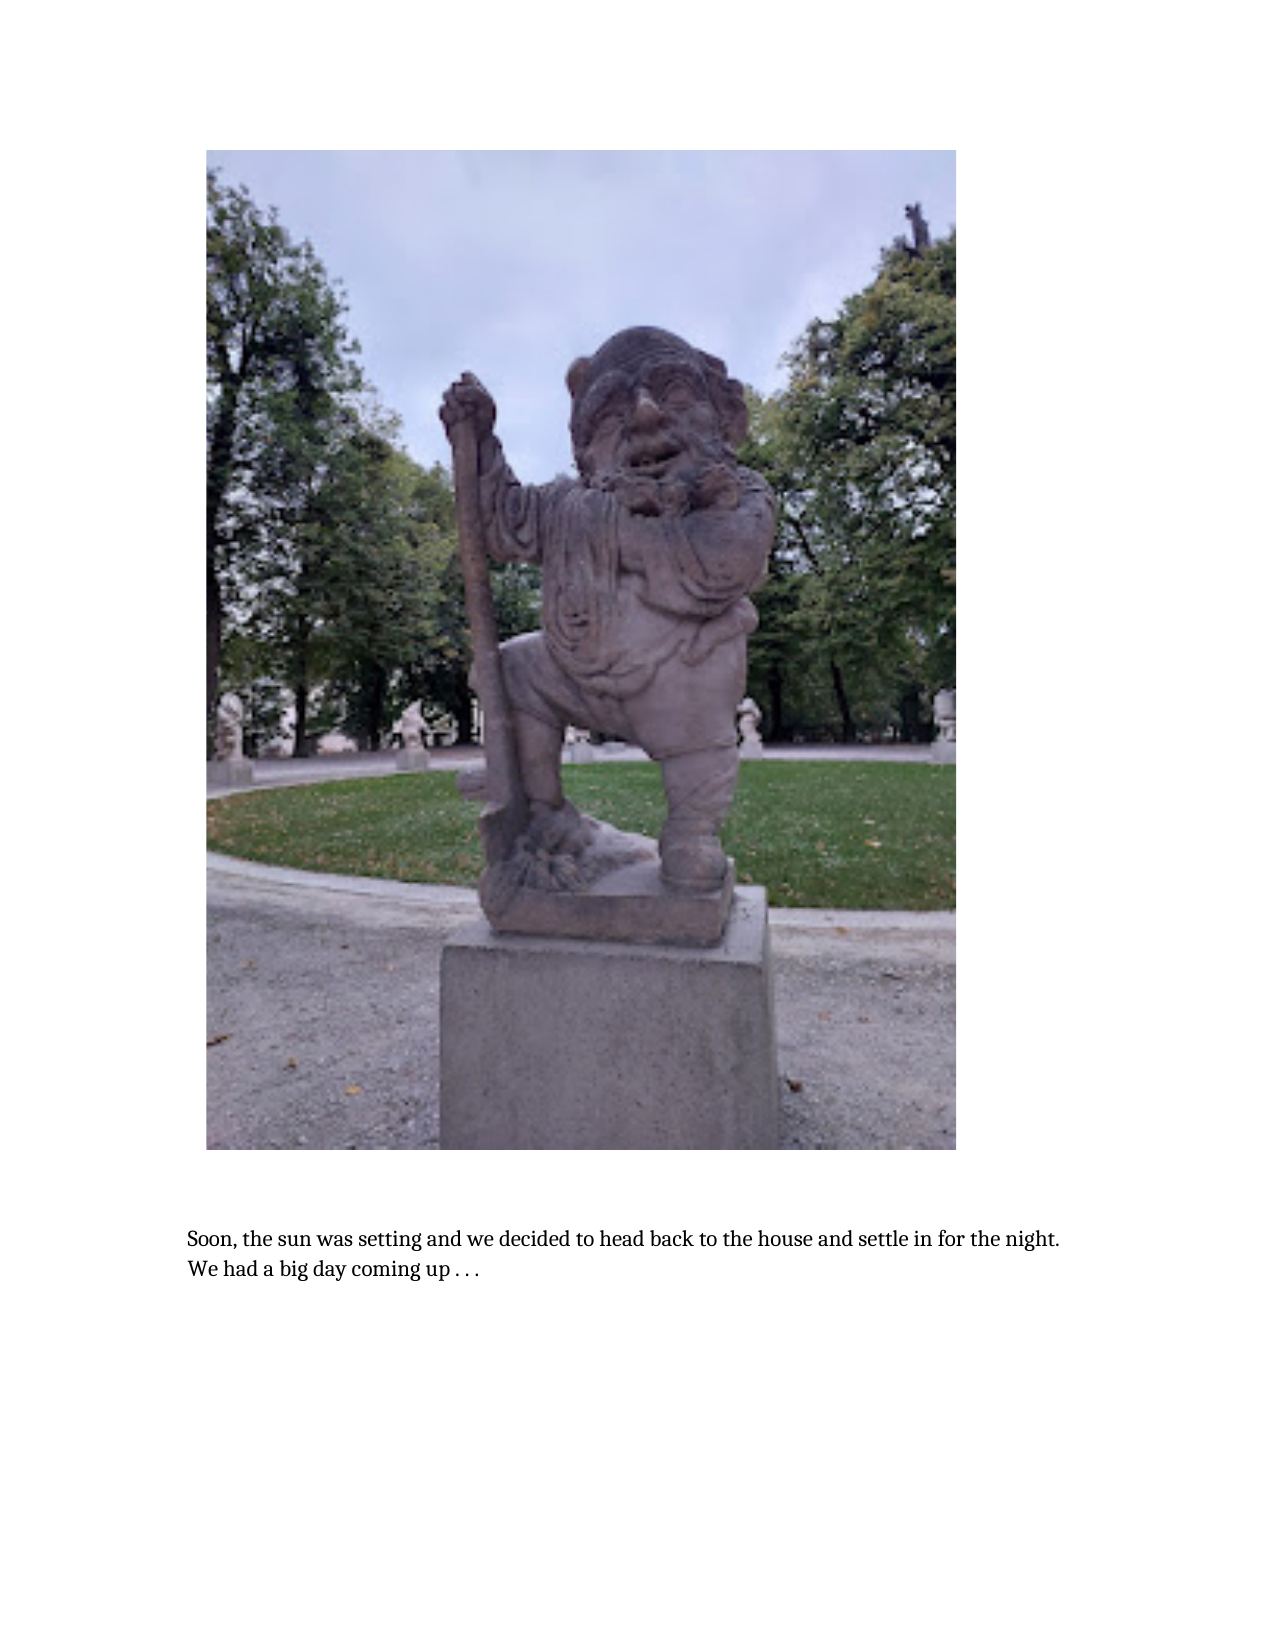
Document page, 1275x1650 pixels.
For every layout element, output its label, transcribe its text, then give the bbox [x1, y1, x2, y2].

picture [206, 150, 957, 1150]
text Soon, the sun was setting and we decided to head back to the house and settle in for the night. We had a big day coming up . . . [187, 1226, 1087, 1282]
